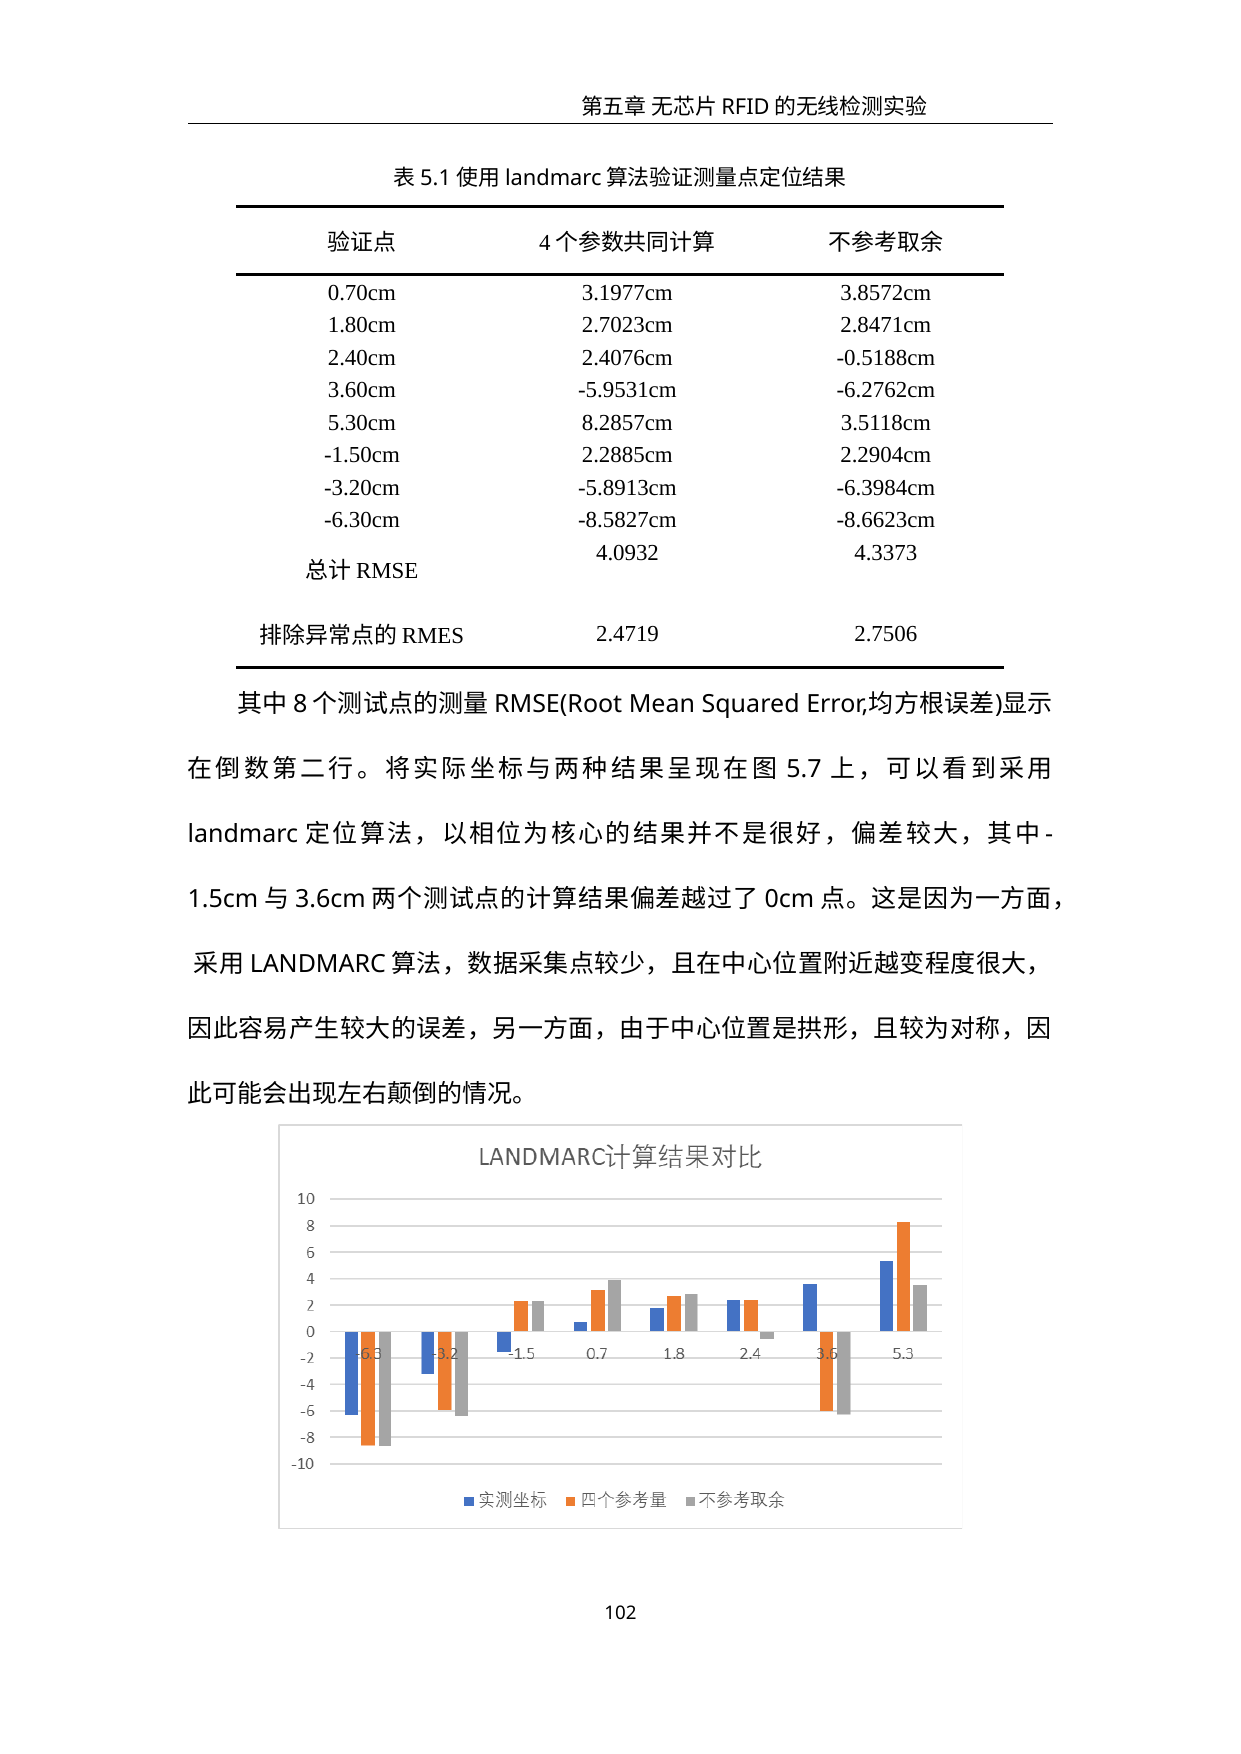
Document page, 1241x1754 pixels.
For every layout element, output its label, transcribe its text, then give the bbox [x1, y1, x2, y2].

table_cell 0.70cm [236, 276, 487, 308]
table_header 4个参数共同计算 [487, 208, 767, 273]
table_cell 2.2904cm [768, 439, 1004, 471]
table_cell 排除异常点的RMES [236, 601, 487, 666]
table_cell -8.6623cm [768, 504, 1004, 536]
table_cell 2.40cm [236, 341, 487, 373]
table_cell 2.8471cm [768, 309, 1004, 341]
table_cell 4.0932 [487, 536, 767, 601]
table_cell -5.9531cm [487, 374, 767, 406]
table_cell 3.5118cm [768, 406, 1004, 438]
table_cell -6.2762cm [768, 374, 1004, 406]
text 表5.1 使用landmarc算法验证测量点定位结果 [187, 160, 1053, 192]
table_cell 2.7506 [768, 601, 1004, 666]
table_cell 4.3373 [768, 536, 1004, 601]
table_cell -6.3984cm [768, 471, 1004, 503]
table_cell -5.8913cm [487, 471, 767, 503]
table_cell 3.1977cm [487, 276, 767, 308]
picture [278, 1124, 963, 1529]
table_cell -6.30cm [236, 504, 487, 536]
text 其中8个测试点的测量RMSE(Root Mean Squared Error,均方根误差)显示在倒数第二行。将实际坐标与两种结果呈现在图5.7上，可以看到采用landmarc定位算法，以相位为核心的结果并不是很好，偏差较大，其中-1.5cm与3.6cm两个测试点的计算结果偏差越过了0cm点。这是因为一方面， 采用LANDMARC算法，数据采集点较少，且在中心位置附近越变程度很大，因此容易产生较大的误差，另一方面，由于中心位置是拱形，且较为对称，因此可能会出现左右颠倒的情况。 [187, 669, 1053, 1124]
table_cell 总计RMSE [236, 536, 487, 601]
table_header 不参考取余 [768, 208, 1004, 273]
table_cell 8.2857cm [487, 406, 767, 438]
table_cell 3.8572cm [768, 276, 1004, 308]
table_cell -8.5827cm [487, 504, 767, 536]
table_cell 2.7023cm [487, 309, 767, 341]
table_cell 2.4076cm [487, 341, 767, 373]
table_cell -3.20cm [236, 471, 487, 503]
table_cell -0.5188cm [768, 341, 1004, 373]
table_cell 2.4719 [487, 601, 767, 666]
table_cell 1.80cm [236, 309, 487, 341]
table_cell 5.30cm [236, 406, 487, 438]
table_header 验证点 [236, 208, 487, 273]
table_cell 3.60cm [236, 374, 487, 406]
table_cell 2.2885cm [487, 439, 767, 471]
table_cell -1.50cm [236, 439, 487, 471]
